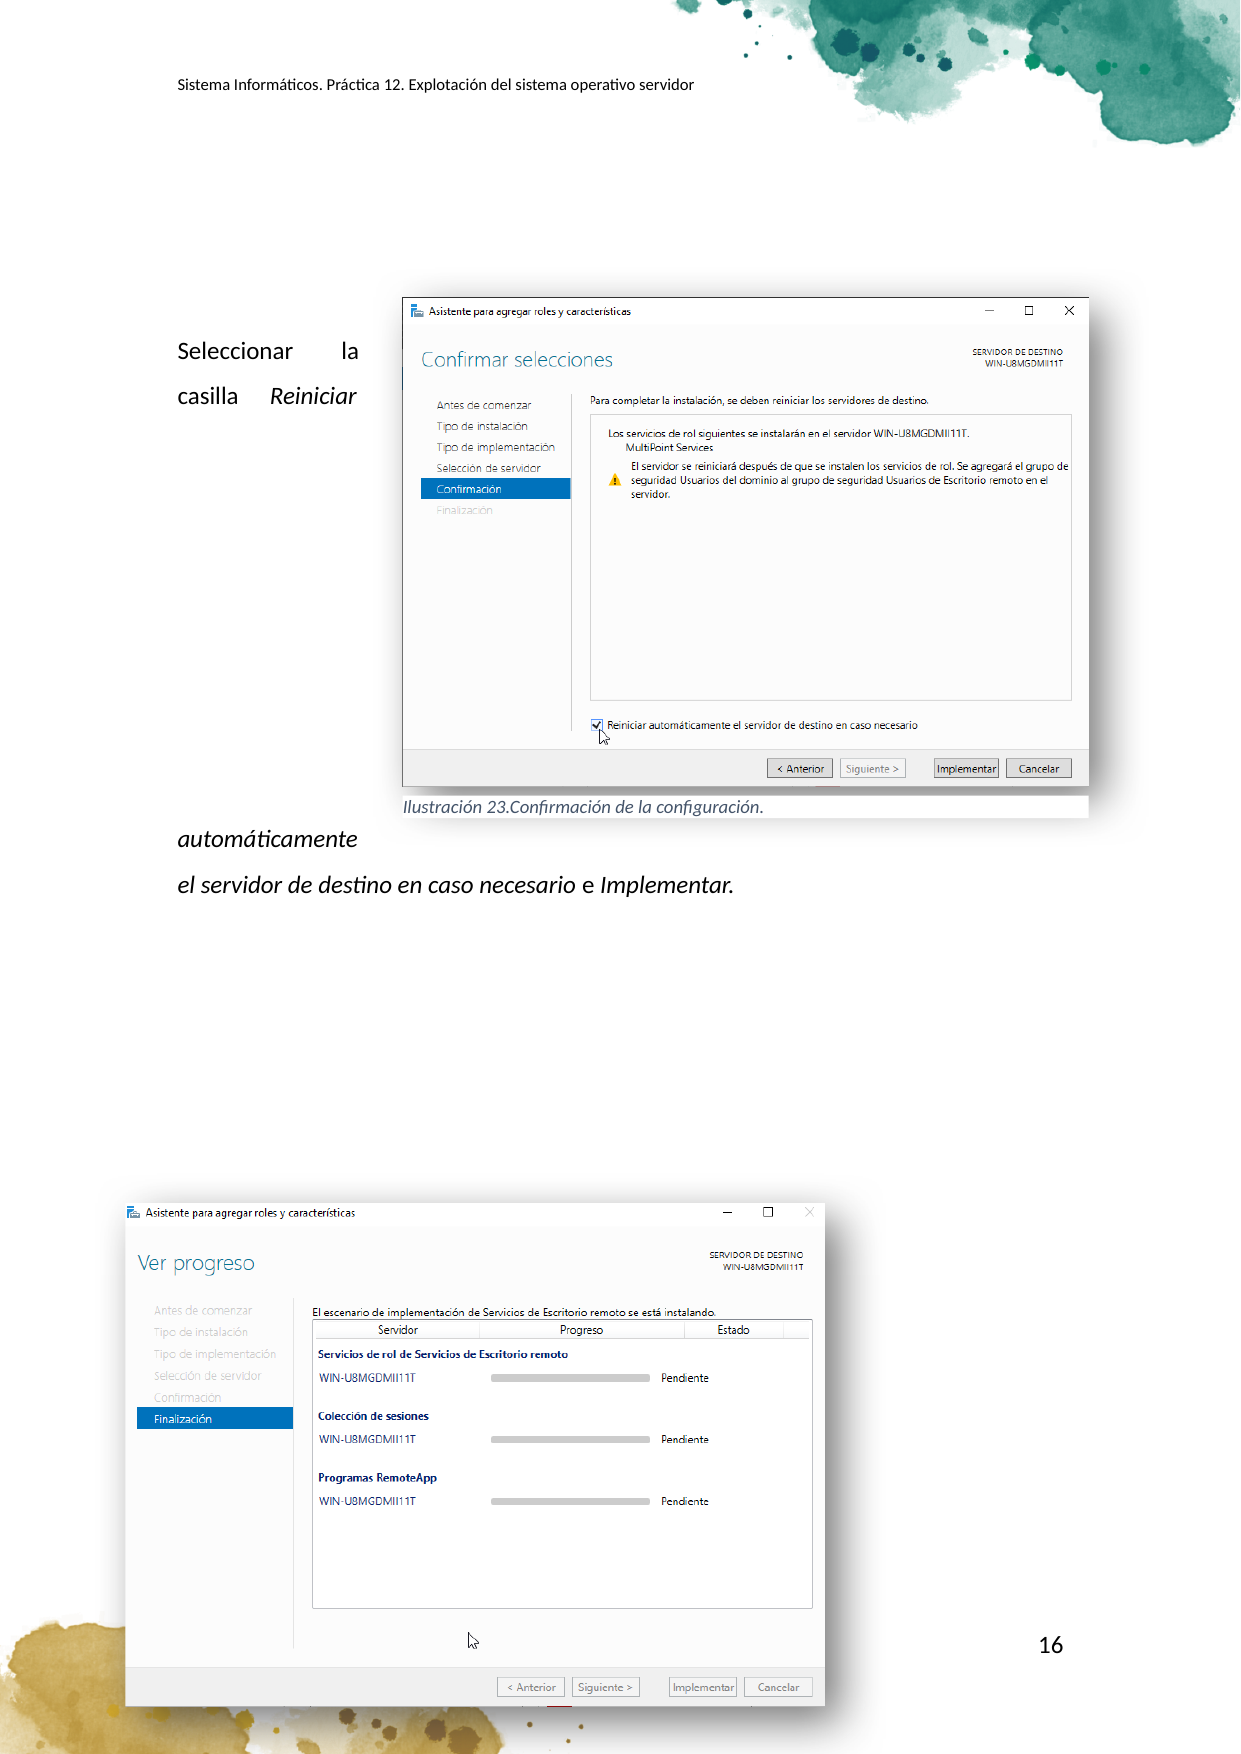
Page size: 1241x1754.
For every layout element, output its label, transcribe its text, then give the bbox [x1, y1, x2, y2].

picture [402, 0, 1241, 787]
text Seleccionar la casilla Reiniciar automáticamente el servidor de destino en caso necesario e Implementar. [177, 335, 1063, 899]
picture [0, 1203, 1139, 1754]
